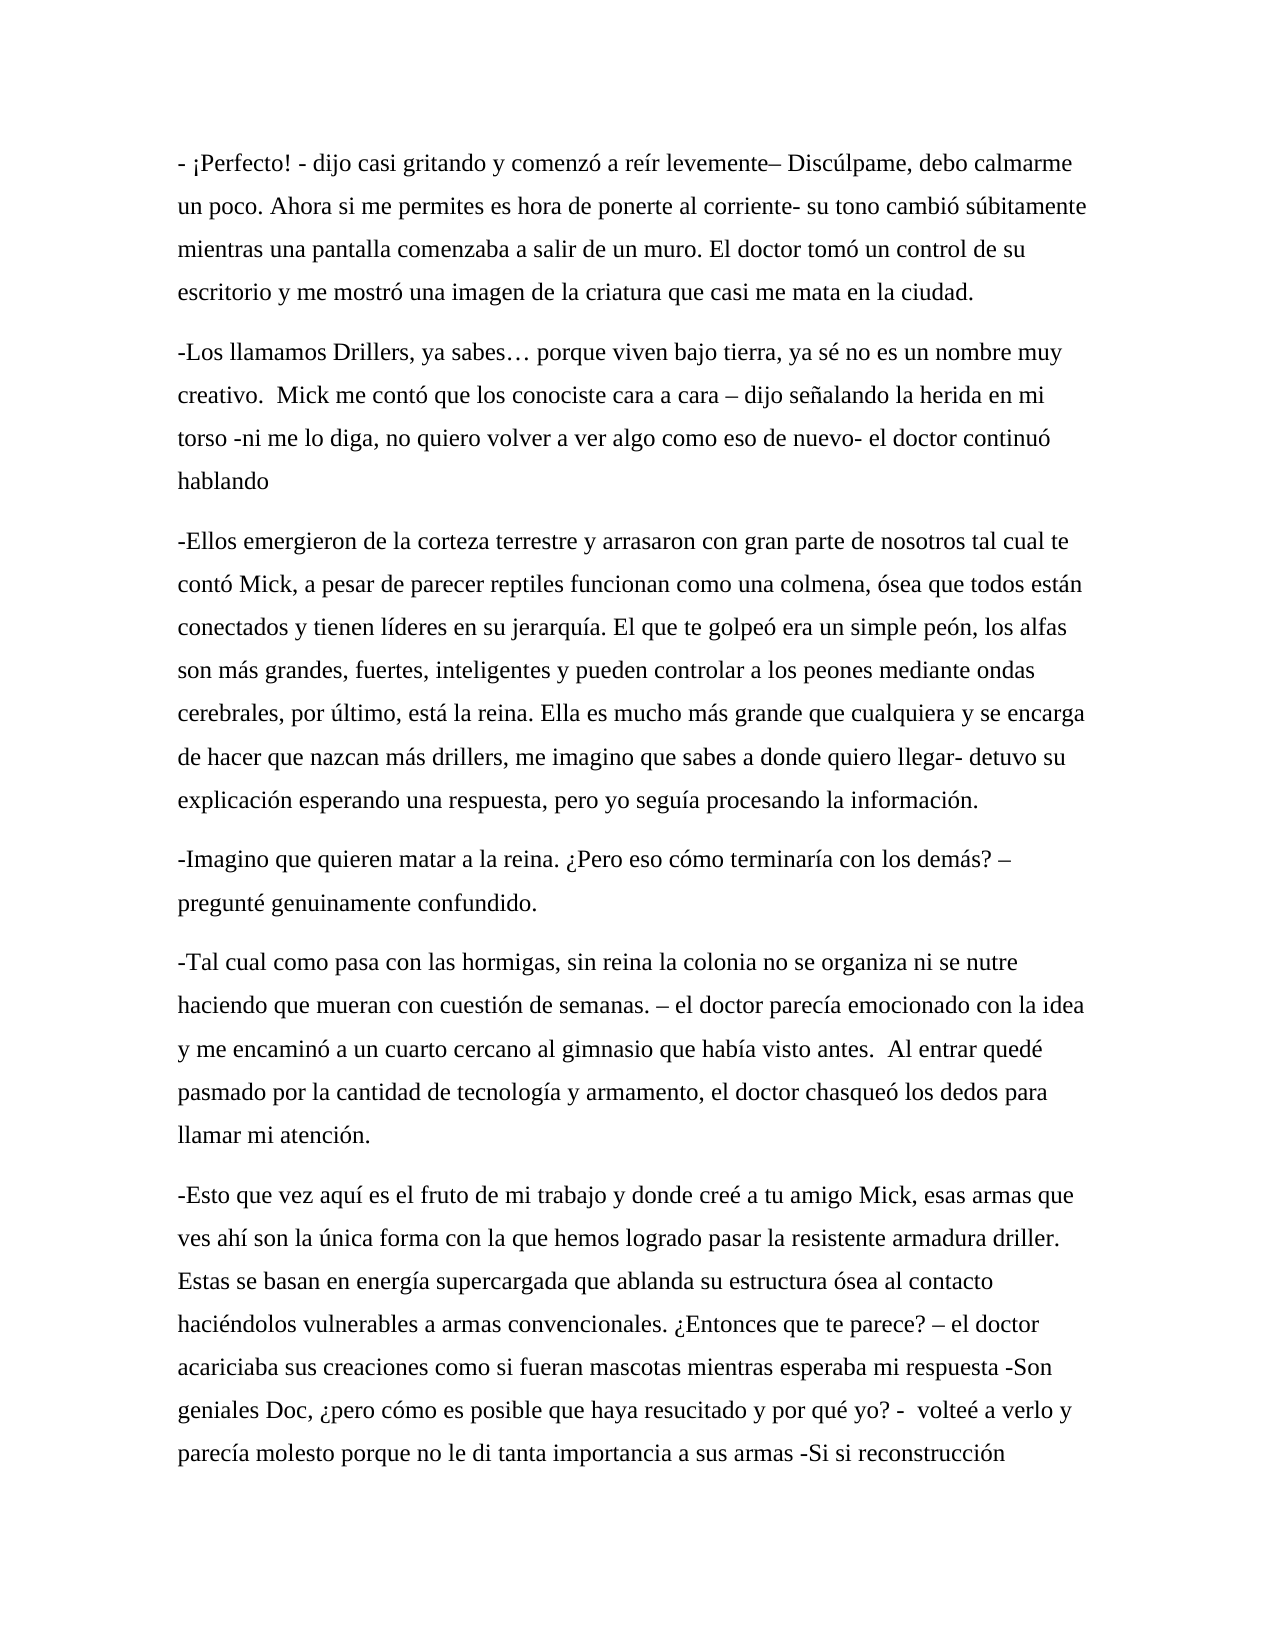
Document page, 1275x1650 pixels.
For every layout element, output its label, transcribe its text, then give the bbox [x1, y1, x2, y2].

text -Los llamamos Drillers, ya sabes… porque viven bajo tierra, ya sé no es un nombre muy creativo. Mick me contó que los conociste cara a cara – dijo señalando la herida en mi torso -ni me lo diga, no quiero volver a ver algo como eso de nuevo- el doctor continuó hablando [177, 337, 1098, 495]
text - ¡Perfecto! - dijo casi gritando y comenzó a reír levemente– Discúlpame, debo calmarme un poco. Ahora si me permites es hora de ponerte al corriente- su tono cambió súbitamente mientras una pantalla comenzaba a salir de un muro. El doctor tomó un control de su escritorio y me mostró una imagen de la criatura que casi me mata en la ciudad. [177, 148, 1098, 306]
text -Ellos emergieron de la corteza terrestre y arrasaron con gran parte de nosotros tal cual te contó Mick, a pesar de parecer reptiles funcionan como una colmena, ósea que todos están conectados y tienen líderes en su jerarquía. El que te golpeó era un simple peón, los alfas son más grandes, fuertes, inteligentes y pueden controlar a los peones mediante ondas cerebrales, por último, está la reina. Ella es mucho más grande que cualquiera y se encarga de hacer que nazcan más drillers, me imagino que sabes a donde quiero llegar- detuvo su explicación esperando una respuesta, pero yo seguía procesando la información. [177, 526, 1098, 813]
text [177, 1180, 1098, 1467]
text -Imagino que quieren matar a la reina. ¿Pero eso cómo terminaría con los demás? – pregunté genuinamente confundido. [177, 844, 1098, 916]
text -Tal cual como pasa con las hormigas, sin reina la colonia no se organiza ni se nutre haciendo que mueran con cuestión de semanas. – el doctor parecía emocionado con la idea y me encaminó a un cuarto cercano al gimnasio que había visto antes. Al entrar quedé pasmado por la cantidad de tecnología y armamento, el doctor chasqueó los dedos para llamar mi atención. [177, 947, 1098, 1149]
